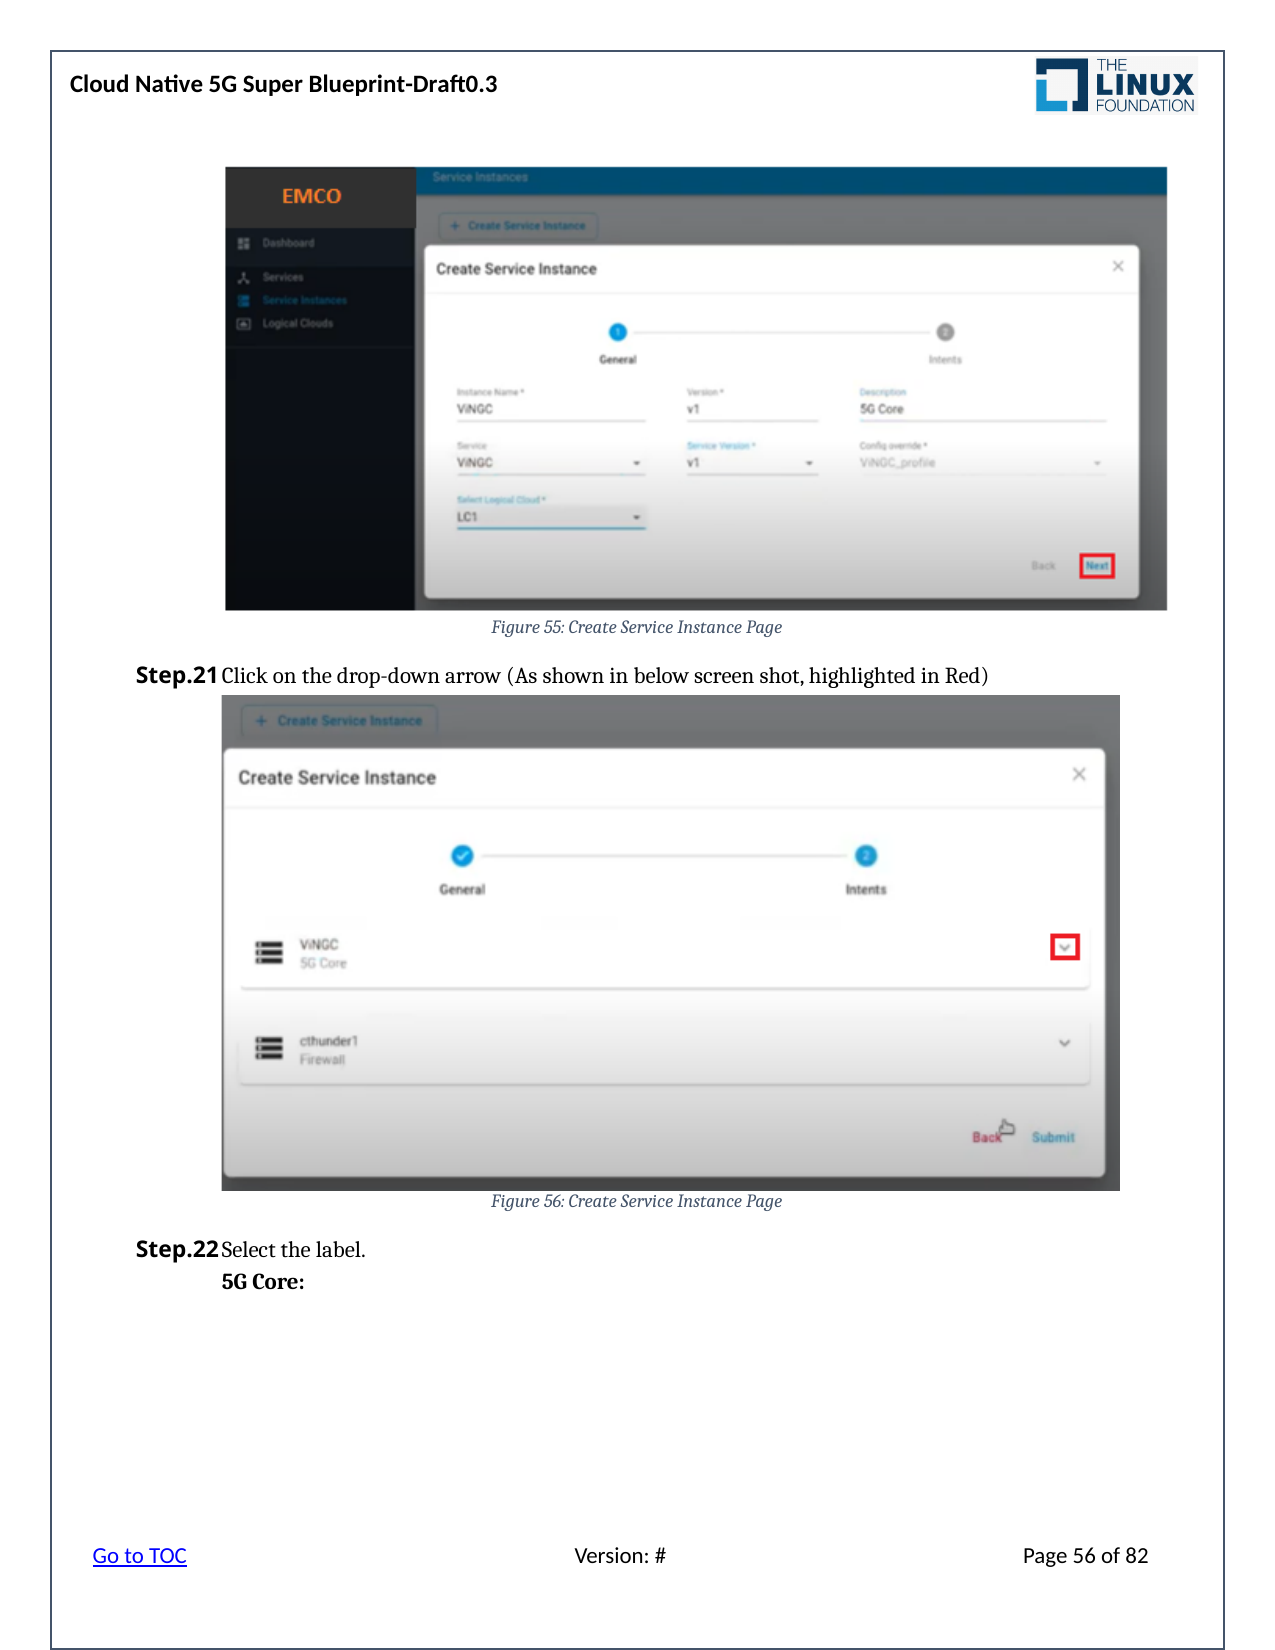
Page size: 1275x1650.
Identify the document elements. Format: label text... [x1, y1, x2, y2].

text Figure 55: Create Service Instance Page [148, 617, 1127, 638]
picture [221, 162, 1172, 617]
text Figure 56: Create Service Instance Page [148, 1190, 1127, 1212]
text Click on the drop-down arrow (As shown in below screen shot, highlighted in Red) [177, 659, 1127, 690]
picture [1034, 56, 1199, 115]
picture [221, 695, 1120, 1191]
list 5G Core: [222, 1269, 1127, 1295]
text Select the label. [177, 1233, 1127, 1264]
